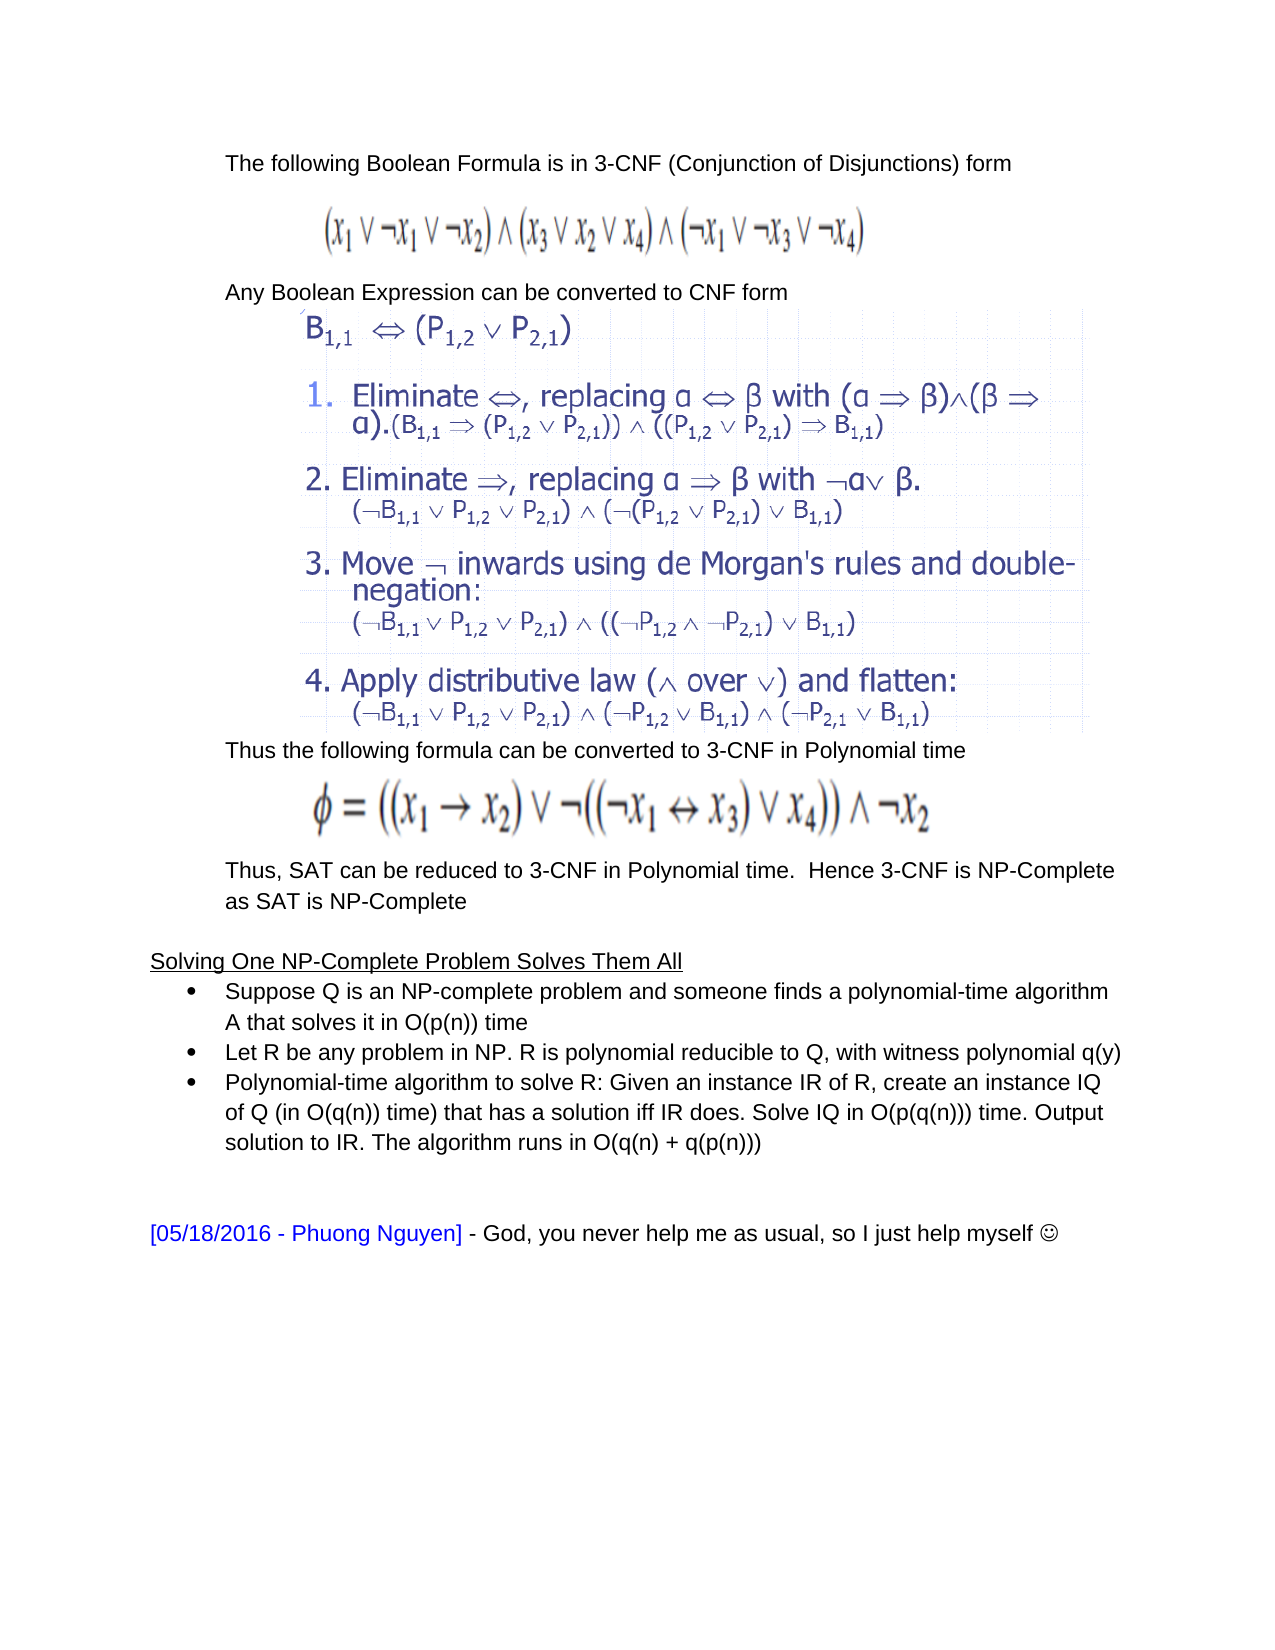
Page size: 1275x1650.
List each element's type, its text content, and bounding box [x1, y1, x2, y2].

picture [300, 180, 899, 275]
text Thus, SAT can be reduced to 3-CNF in Polynomial time. Hence 3-CNF is NP-Complete as SAT is NP-Complete [225, 857, 1125, 914]
picture [300, 766, 939, 854]
text Thus the following formula can be converted to 3-CNF in Polynomial time [150, 737, 1125, 763]
text [05/18/2016 - Phuong Nguyen] - God, you never help me as usual, so I just help myself [150, 1220, 1125, 1246]
list Let R be any problem in NP. R is polynomial reducible to Q, with witness polynomial q(y) [187, 1039, 1125, 1065]
text Solving One NP-Complete Problem Solves Them All [150, 948, 1125, 974]
picture [300, 309, 1090, 733]
list Polynomial-time algorithm to solve R: Given an instance IR of R, create an instance IQ of Q (in O(q(n)) time) that has a solution iff IR does. Solve IQ in O(p(q(n))) time. Output solution to IR. The algorithm runs in O(q(n) + q(p(n))) [187, 1069, 1125, 1156]
list Suppose Q is an NP-complete problem and someone finds a polynomial-time algorithm A that solves it in O(p(n)) time [187, 978, 1125, 1035]
text The following Boolean Formula is in 3-CNF (Conjunction of Disjunctions) form [150, 150, 1125, 176]
text Any Boolean Expression can be converted to CNF form [150, 279, 1125, 306]
